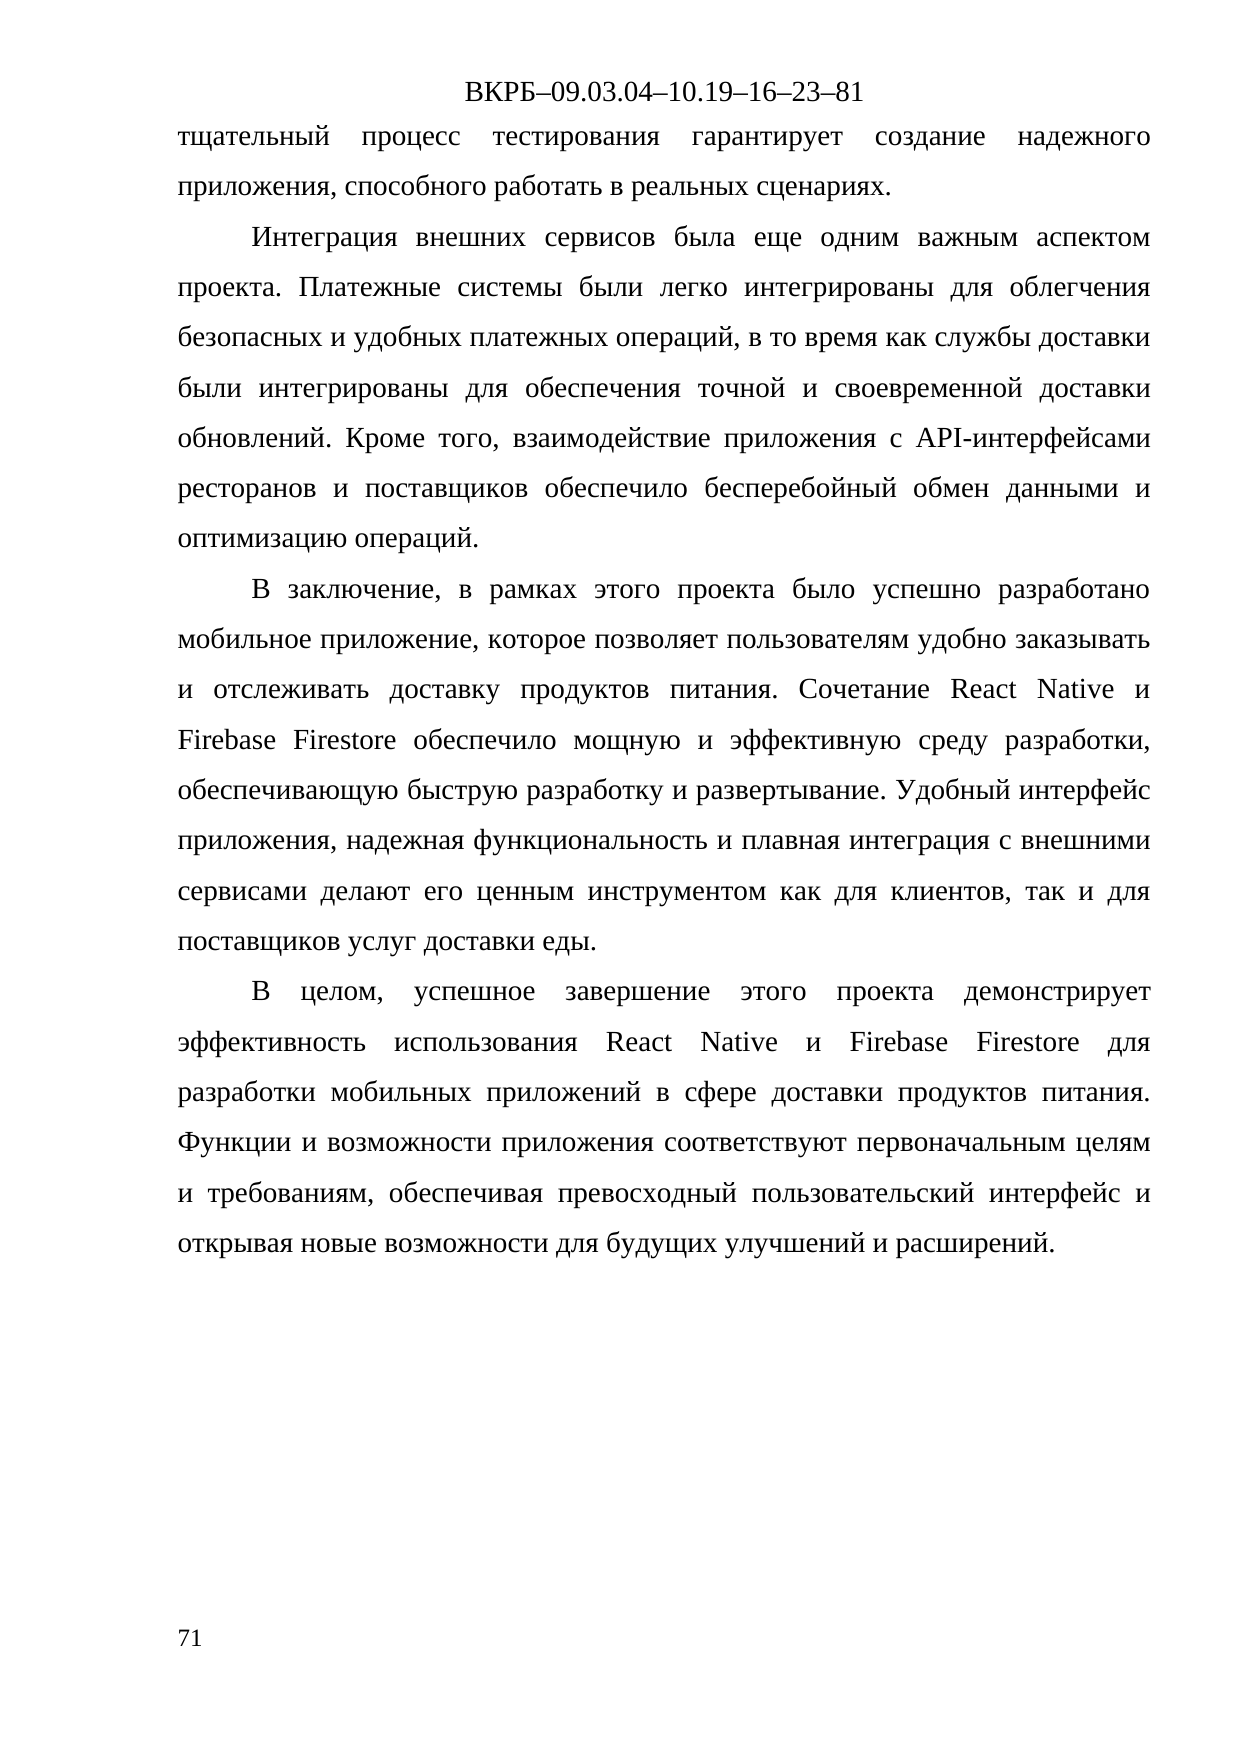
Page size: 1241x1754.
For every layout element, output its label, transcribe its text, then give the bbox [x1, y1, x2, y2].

text В заключение, в рамках этого проекта было успешно разработано мобильное приложение, которое позволяет пользователям удобно заказывать и отслеживать доставку продуктов питания. Сочетание React Native и Firebase Firestore обеспечило мощную и эффективную среду разработки, обеспечивающую быструю разработку и развертывание. Удобный интерфейс приложения, надежная функциональность и плавная интеграция с внешними сервисами делают его ценным инструментом как для клиентов, так и для поставщиков услуг доставки еды. [177, 571, 1152, 957]
text В целом, успешное завершение этого проекта демонстрирует эффективность использования React Native и Firebase Firestore для разработки мобильных приложений в сфере доставки продуктов питания. Функции и возможности приложения соответствуют первоначальным целям и требованиям, обеспечивая превосходный пользовательский интерфейс и открывая новые возможности для будущих улучшений и расширений. [177, 973, 1152, 1258]
text Интеграция внешних сервисов была еще одним важным аспектом проекта. Платежные системы были легко интегрированы для облегчения безопасных и удобных платежных операций, в то время как службы доставки были интегрированы для обеспечения точной и своевременной доставки обновлений. Кроме того, взаимодействие приложения с API-интерфейсами ресторанов и поставщиков обеспечило бесперебойный обмен данными и оптимизацию операций. [177, 219, 1152, 554]
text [177, 118, 1152, 202]
